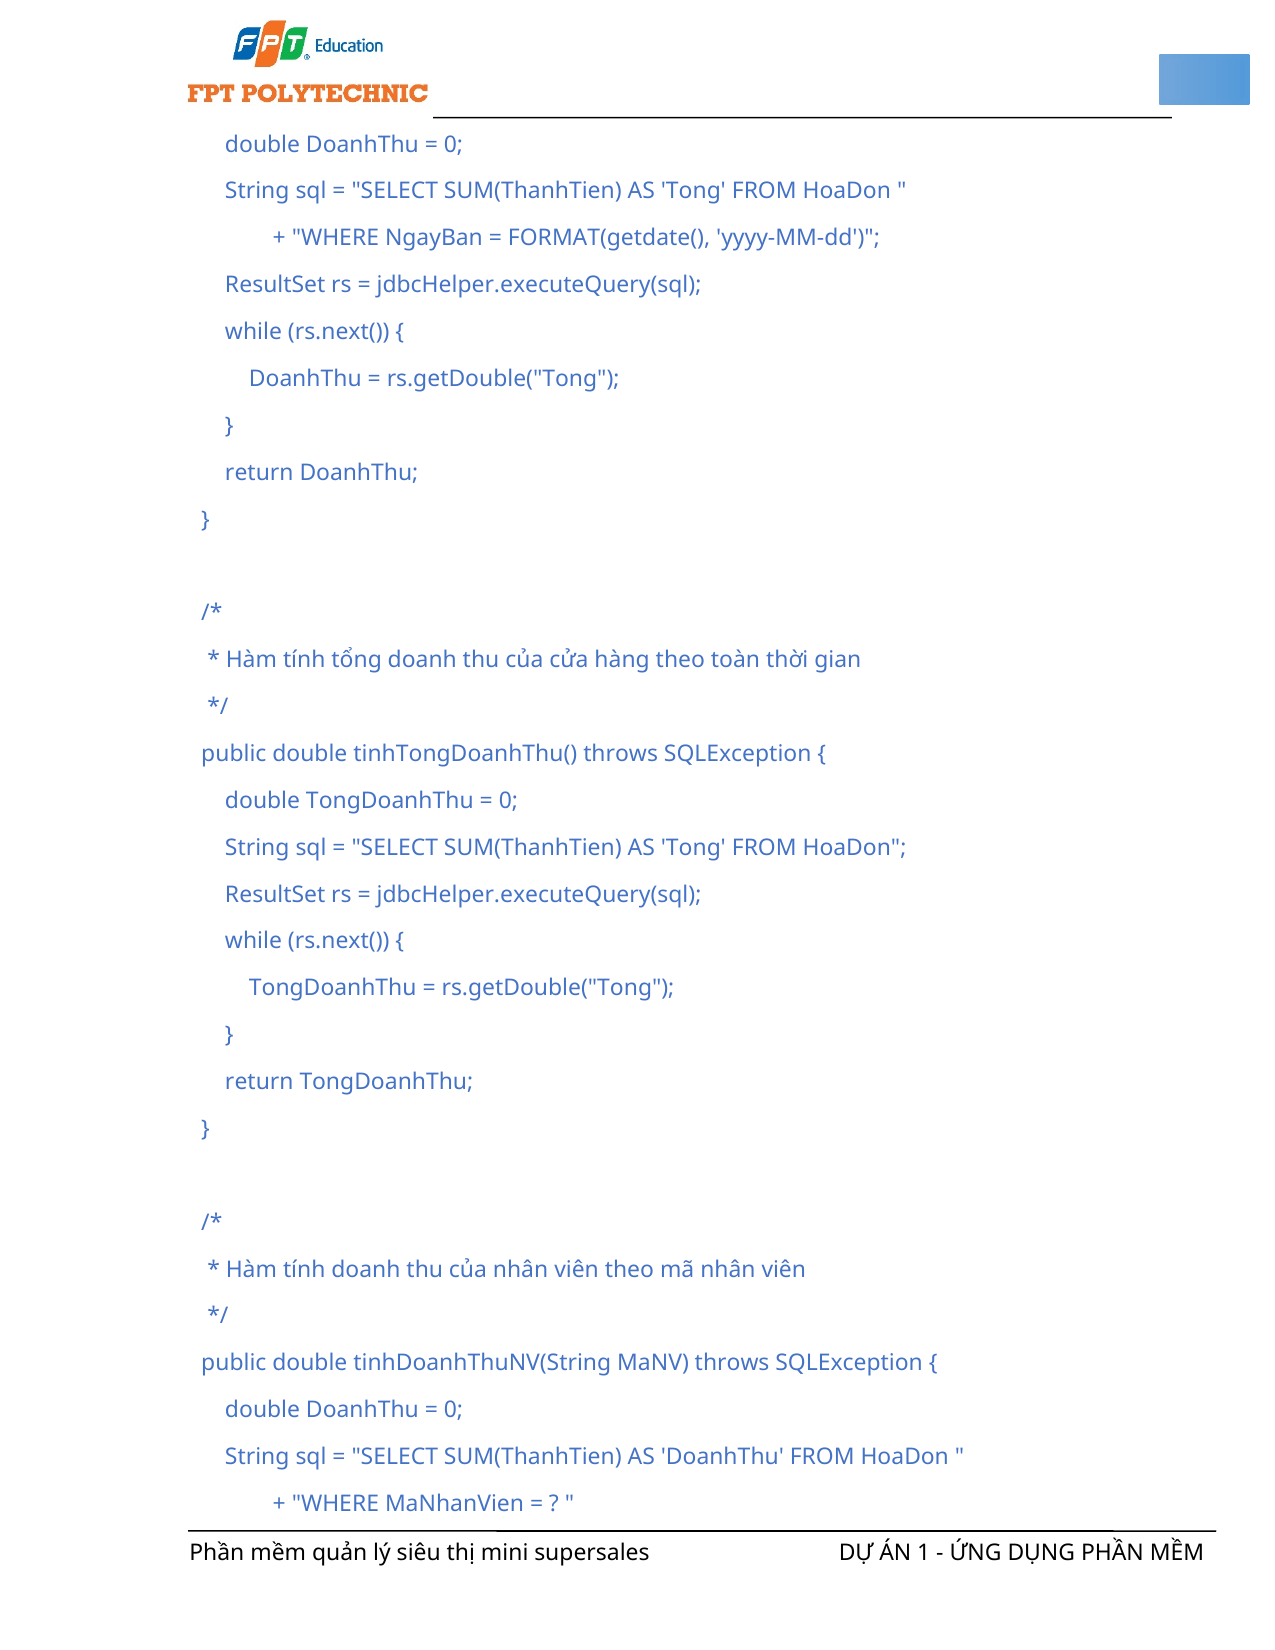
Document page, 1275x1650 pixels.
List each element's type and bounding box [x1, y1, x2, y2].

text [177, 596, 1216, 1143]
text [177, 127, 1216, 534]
picture [179, 8, 433, 118]
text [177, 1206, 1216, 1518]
